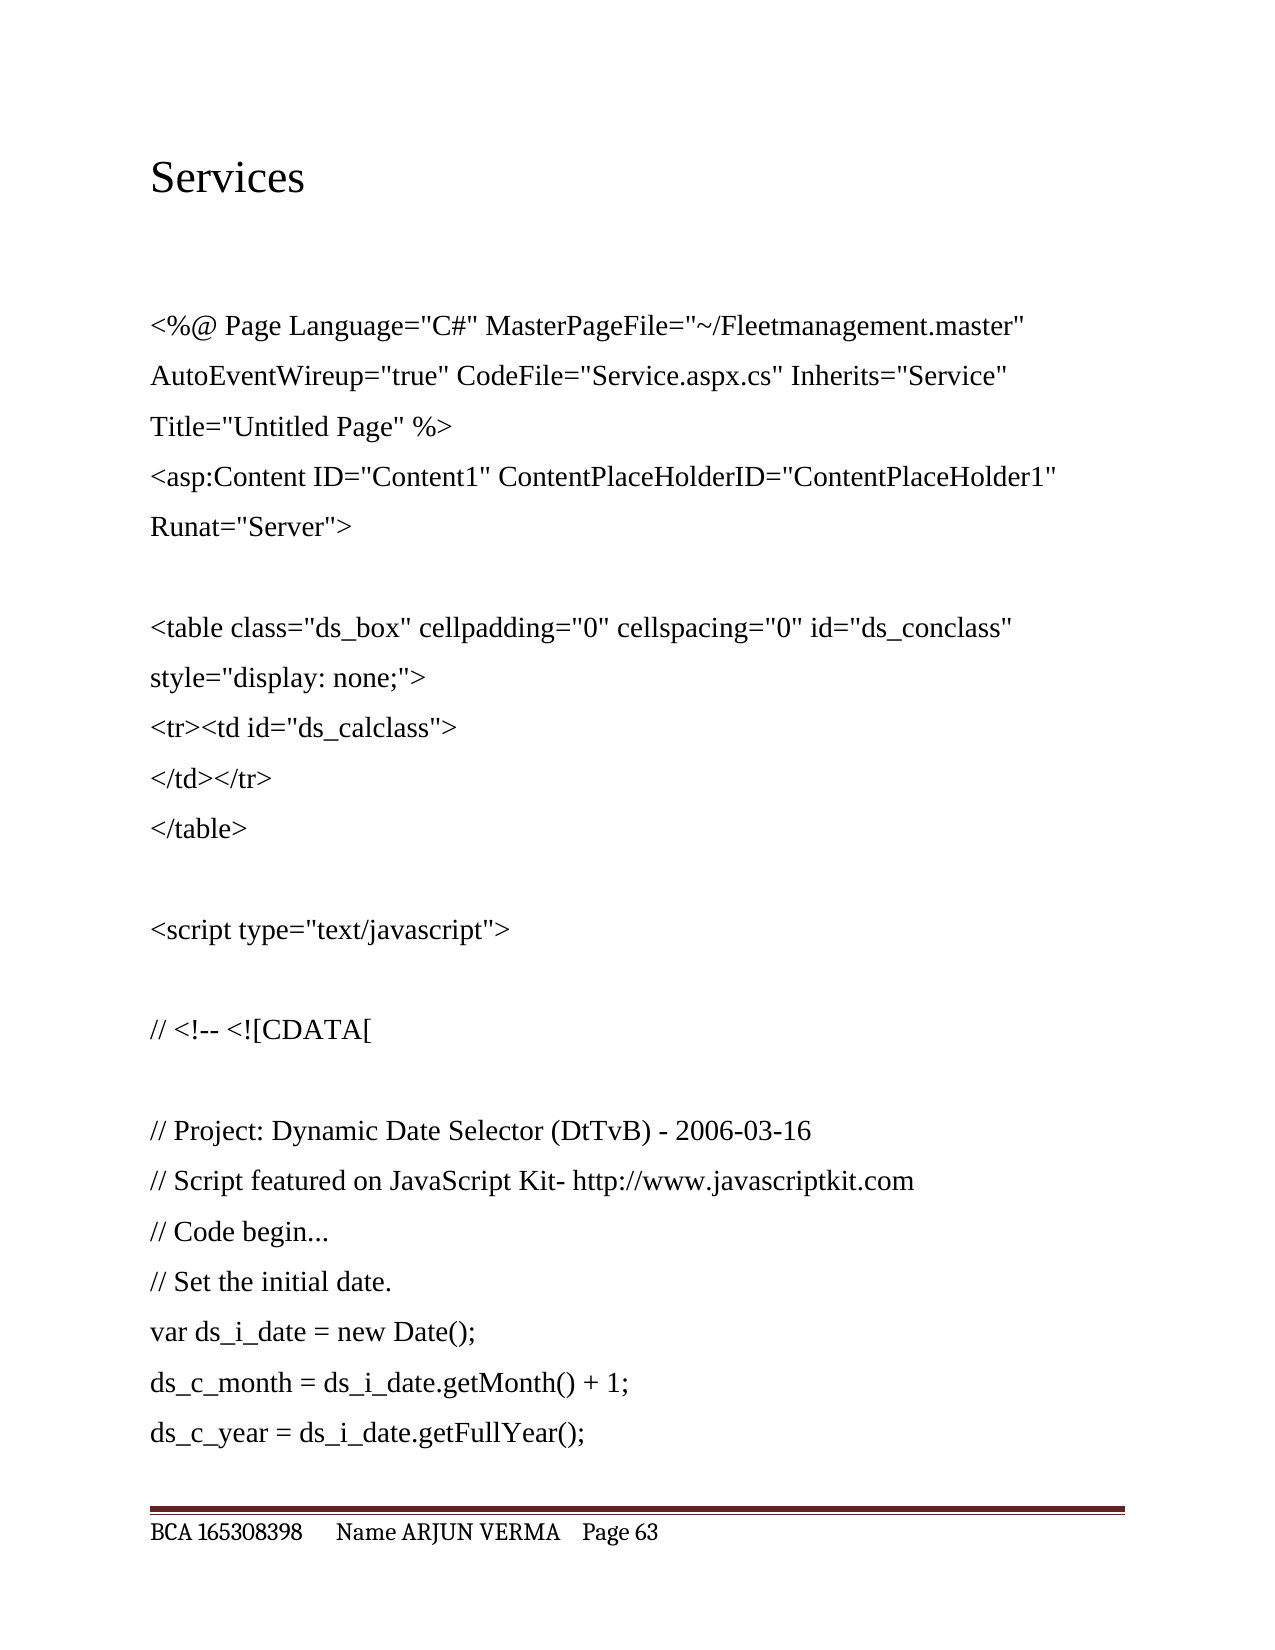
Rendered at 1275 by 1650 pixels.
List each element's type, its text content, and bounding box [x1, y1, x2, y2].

text <%@ Page Language="C#" MasterPageFile="~/Fleetmanagement.master" AutoEventWireup="true" CodeFile="Service.aspx.cs" Inherits="Service" Title="Untitled Page" %> [150, 308, 1125, 442]
text // Code begin... [150, 1214, 1125, 1247]
text // Script featured on JavaScript Kit- http://www.javascriptkit.com [150, 1163, 1125, 1197]
text Services [150, 150, 1125, 203]
text // Project: Dynamic Date Selector (DtTvB) - 2006-03-16 [150, 1113, 1125, 1147]
text <script type="text/javascript"> [150, 912, 1125, 945]
text </table> [150, 811, 1125, 845]
text var ds_i_date = new Date(); [150, 1314, 1125, 1348]
text <tr><td id="ds_calclass"> [150, 711, 1125, 744]
text <table class="ds_box" cellpadding="0" cellspacing="0" id="ds_conclass" style="display: none;"> [150, 610, 1125, 694]
text // Set the initial date. [150, 1264, 1125, 1298]
text ds_c_year = ds_i_date.getFullYear(); [150, 1415, 1125, 1448]
text <asp:Content ID="Content1" ContentPlaceHolderID="ContentPlaceHolder1" Runat="Server"> [150, 459, 1125, 543]
text ds_c_month = ds_i_date.getMonth() + 1; [150, 1365, 1125, 1398]
text // <!-- <![CDATA[ [150, 1012, 1125, 1046]
text </td></tr> [150, 761, 1125, 794]
